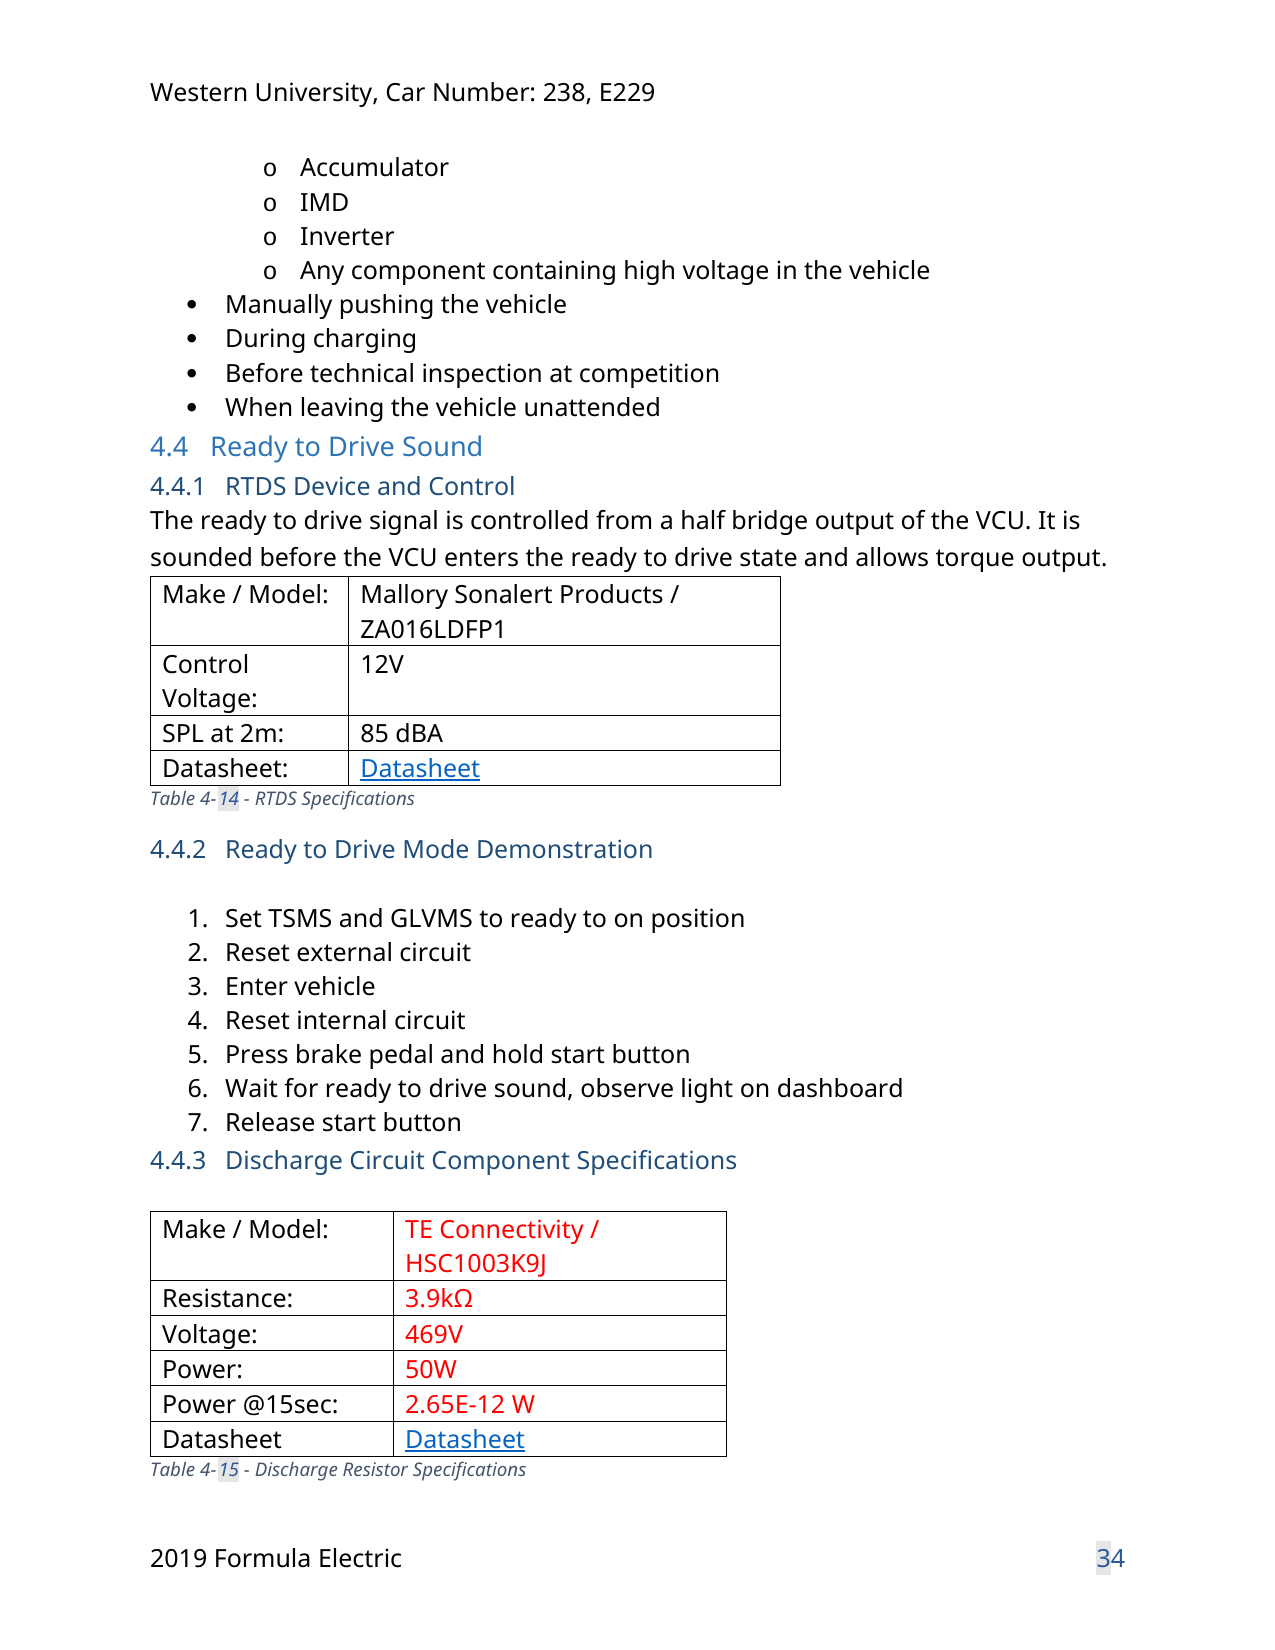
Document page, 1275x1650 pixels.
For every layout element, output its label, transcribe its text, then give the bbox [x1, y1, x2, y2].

table_cell Datasheet: [151, 751, 348, 785]
table_cell Power @15sec: [151, 1386, 393, 1421]
subtitle Ready to Drive Sound [150, 427, 1125, 464]
list Before technical inspection at competition [187, 355, 1125, 389]
list Any component containing high voltage in the vehicle [262, 253, 1125, 287]
table_cell Voltage: [151, 1316, 393, 1350]
table_cell 3.9kΩ [394, 1281, 726, 1315]
table_header Make / Model: [151, 577, 348, 645]
table_cell SPL at 2m: [151, 716, 348, 749]
list Reset internal circuit [187, 1002, 1125, 1036]
list Set TSMS and GLVMS to ready to on position [187, 900, 1125, 934]
list During charging [187, 321, 1125, 355]
table_cell Datasheet [394, 1422, 726, 1456]
table_cell Resistance: [151, 1281, 393, 1315]
list Manually pushing the vehicle [187, 287, 1125, 321]
list Enter vehicle [187, 968, 1125, 1002]
text The ready to drive signal is controlled from a half bridge output of the VCU. It is sounded before the VCU enters the ready to drive state and allows torque output. [150, 503, 1125, 573]
list Reset external circuit [187, 934, 1125, 968]
table_cell Datasheet [151, 1422, 393, 1456]
list Inverter [262, 218, 1125, 253]
list Accumulator [262, 150, 1125, 184]
subtitle Ready to Drive Mode Demonstration [150, 832, 1125, 866]
table_cell 50W [394, 1351, 726, 1385]
table_header Make / Model: [151, 1212, 393, 1280]
table_cell 12V [349, 646, 780, 714]
list Wait for ready to drive sound, observe light on dashboard [187, 1071, 1125, 1104]
subtitle RTDS Device and Control [150, 468, 1125, 503]
table_cell Control Voltage: [151, 646, 348, 714]
table_header Mallory Sonalert Products / ZA016LDFP1 [349, 577, 780, 645]
table_cell Datasheet [349, 751, 780, 785]
subtitle Discharge Circuit Component Specifications [150, 1143, 1125, 1177]
table_header TE Connectivity / HSC1003K9J [394, 1212, 726, 1280]
list Press brake pedal and hold start button [187, 1036, 1125, 1071]
table_cell 469V [394, 1316, 726, 1350]
list IMD [262, 184, 1125, 218]
table_cell 85 dBA [349, 716, 780, 749]
list When leaving the vehicle unattended [187, 389, 1125, 423]
table_cell 2.65E-12 W [394, 1386, 726, 1421]
list Release start button [187, 1104, 1125, 1139]
table_cell Power: [151, 1351, 393, 1385]
